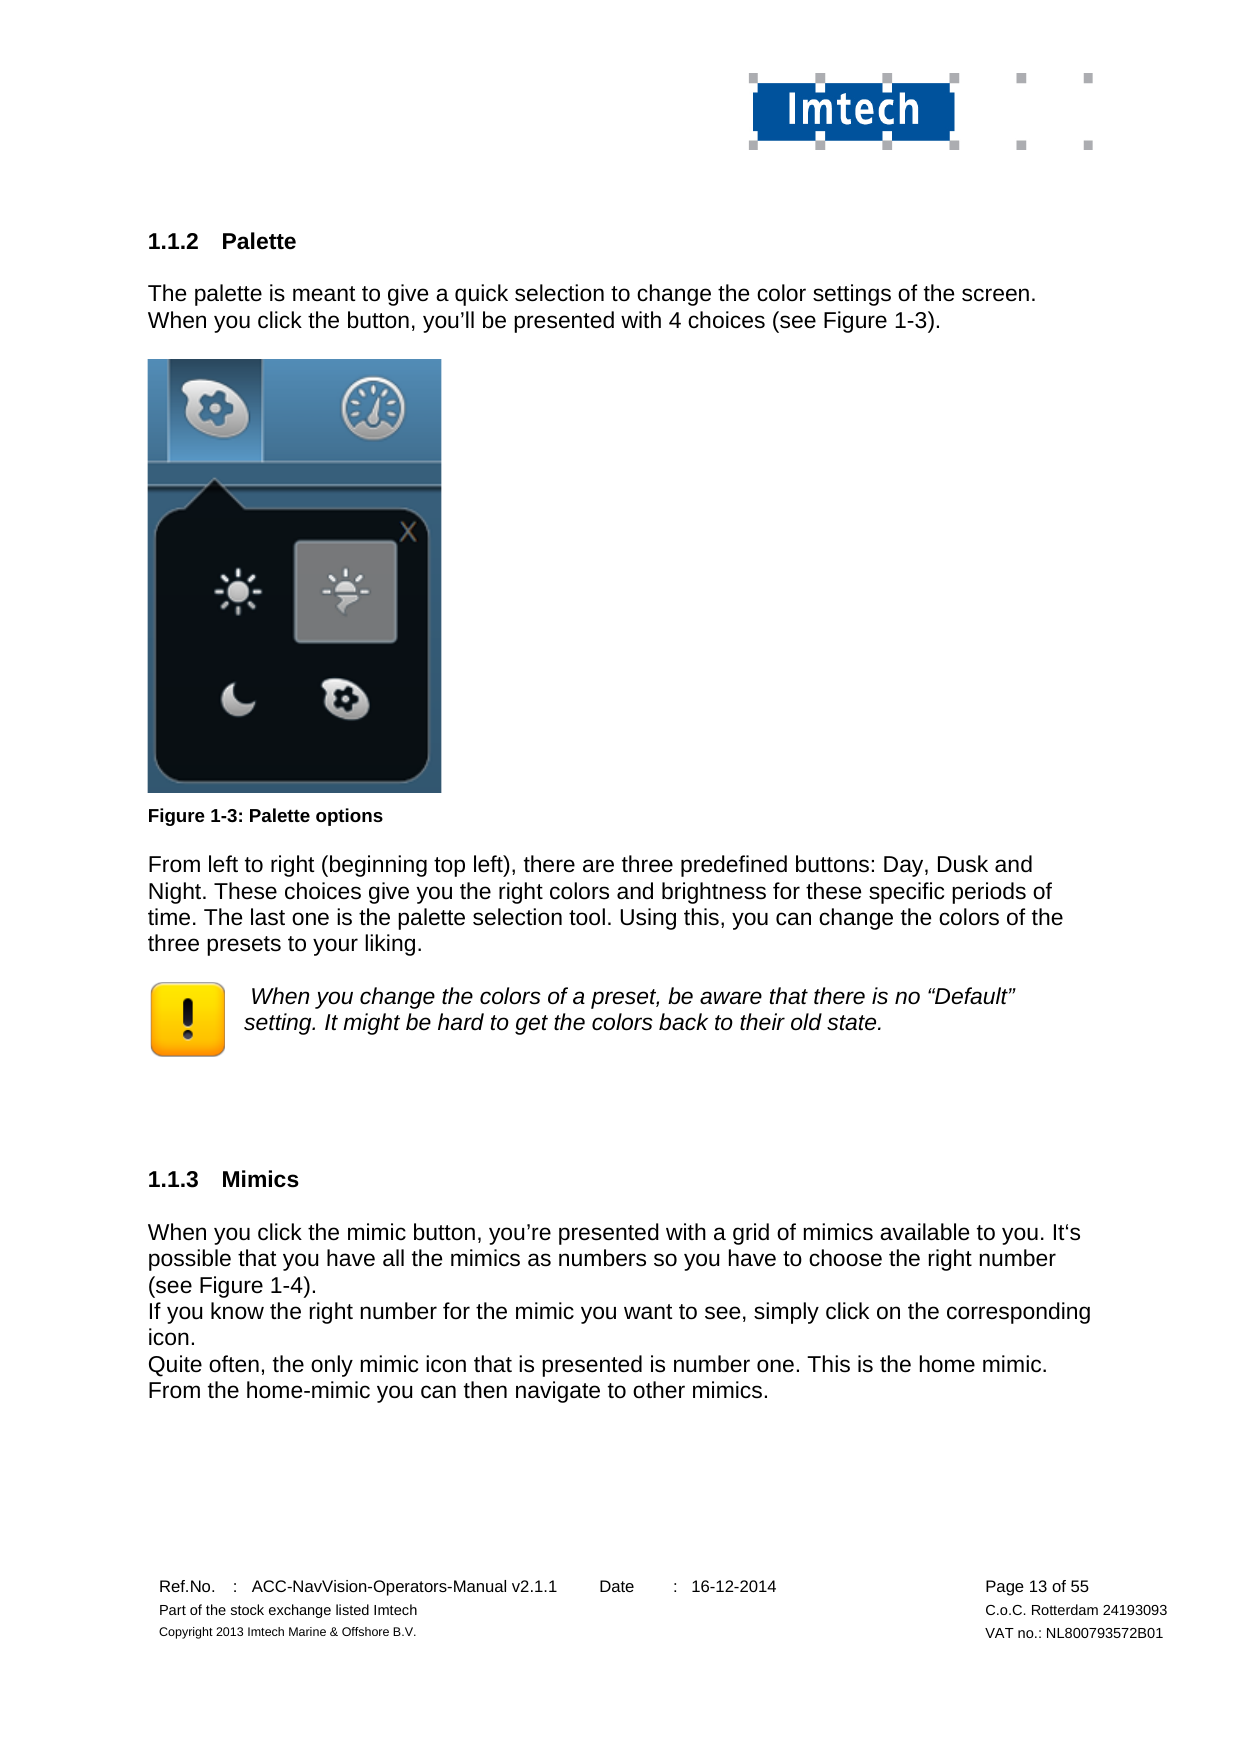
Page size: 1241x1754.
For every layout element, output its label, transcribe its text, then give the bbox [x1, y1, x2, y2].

text From left to right (beginning top left), there are three predefined buttons: Day, Dusk and Night. These choices give you the right colors and brightness for these specific periods of time. The last one is the palette selection tool. Using this, you can change the colors of the three presets to your liking. [148, 851, 1093, 957]
text Quite often, the only mimic icon that is presented is number one. This is the home mimic. From the home-mimic you can then navigate to other mimics. [148, 1351, 1093, 1403]
text If you know the right number for the mimic you want to see, simply click on the corresponding icon. [148, 1298, 1093, 1351]
picture [147, 359, 442, 793]
text When you click the mimic button, you’re presented with a grid of mimics available to you. It‘s possible that you have all the mimics as numbers so you have to choose the right number (see Figure 1-4). [148, 1219, 1093, 1298]
text Figure 1-3: Palette options [148, 805, 1093, 826]
text When you change the colors of a preset, be aware that there is no “Default” setting. It might be hard to get the colors back to their old state. [225, 983, 1093, 1036]
subtitle Mimics [148, 1166, 1093, 1192]
picture [748, 73, 1093, 150]
subtitle Palette [148, 228, 1093, 254]
text The palette is meant to give a quick selection to change the color settings of the screen. When you click the button, you’ll be presented with 4 choices (see Figure 1-3). [148, 280, 1093, 333]
picture [150, 982, 225, 1057]
